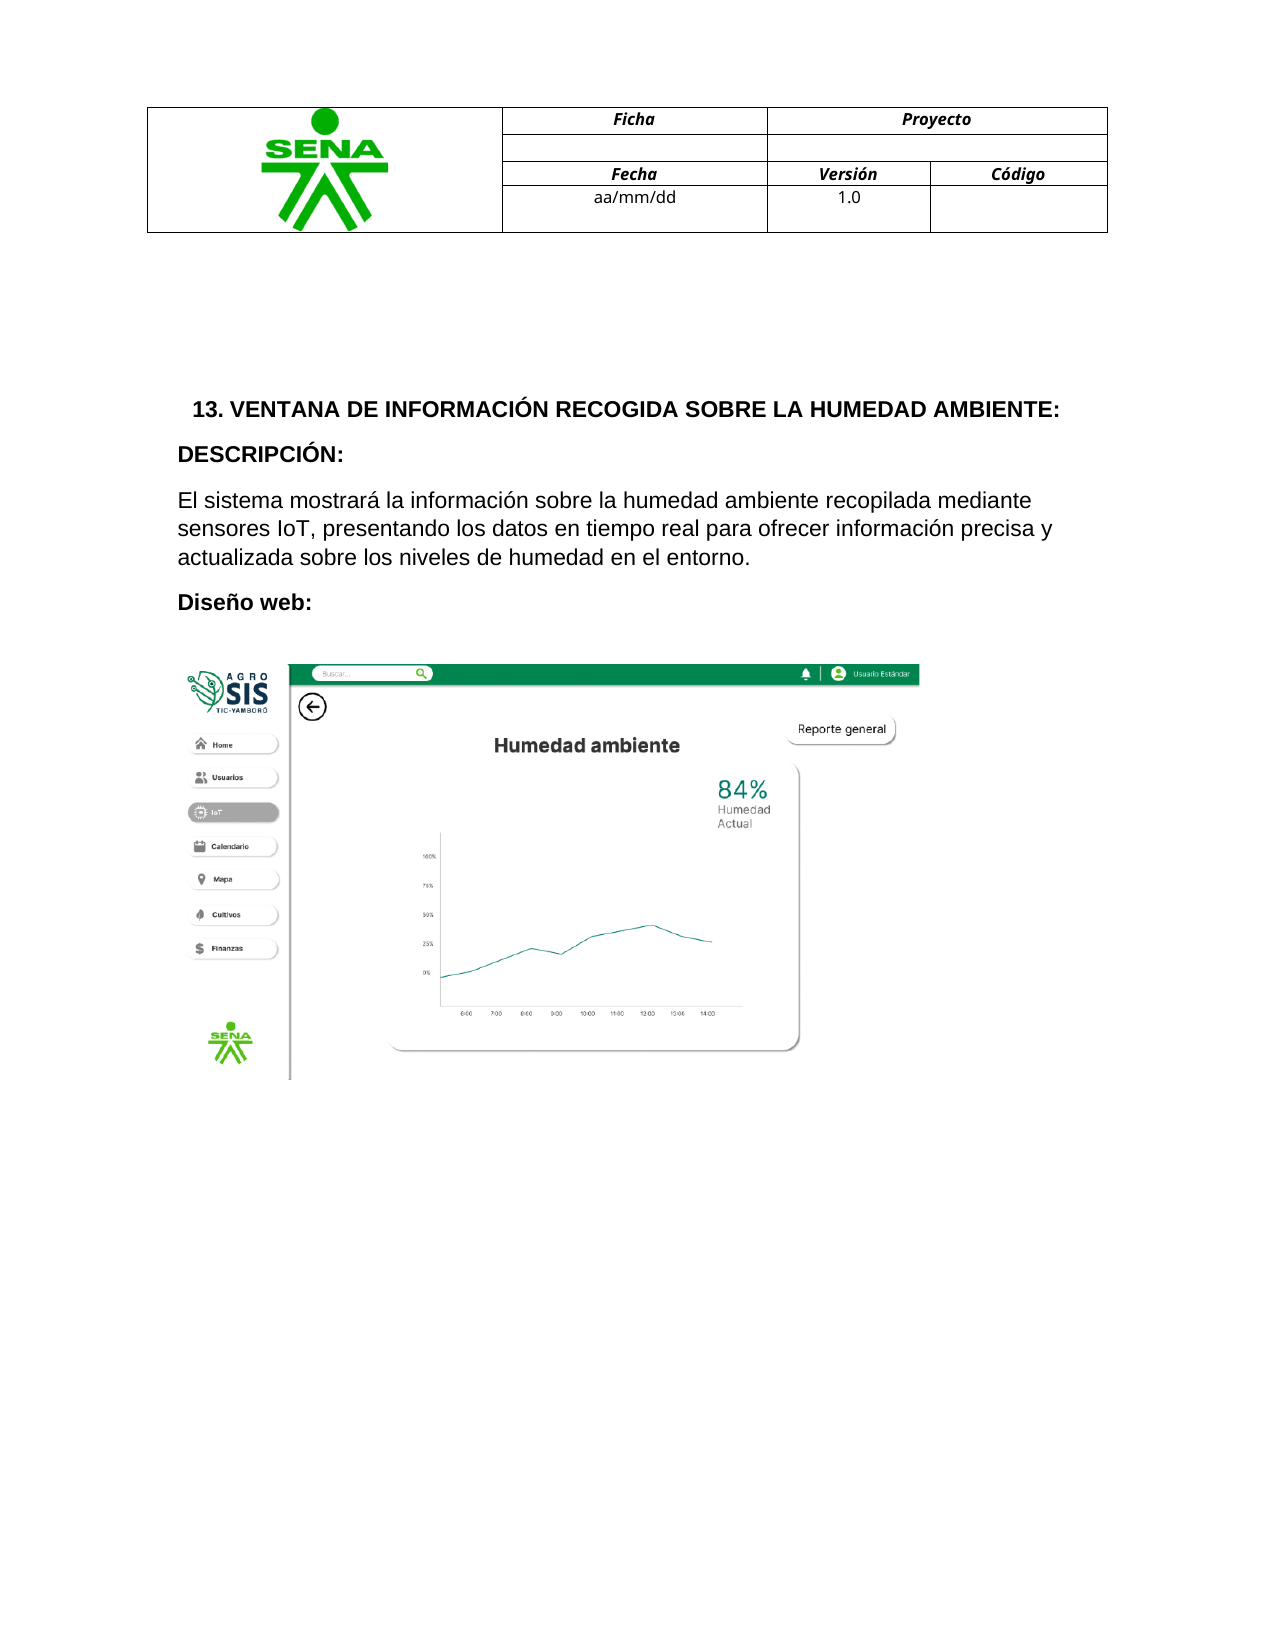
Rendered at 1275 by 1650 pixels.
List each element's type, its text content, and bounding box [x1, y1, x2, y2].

text DESCRIPCIÓN: [177, 441, 1098, 468]
list VENTANA DE INFORMACIÓN RECOGIDA SOBRE LA HUMEDAD AMBIENTE: [192, 396, 1098, 423]
text El sistema mostrará la información sobre la humedad ambiente recopilada mediante sensores IoT, presentando los datos en tiempo real para ofrecer información precisa y actualizada sobre los niveles de humedad en el entorno. [177, 487, 1098, 570]
text Diseño web: [177, 588, 1098, 615]
picture [177, 664, 920, 1080]
picture [261, 107, 389, 232]
